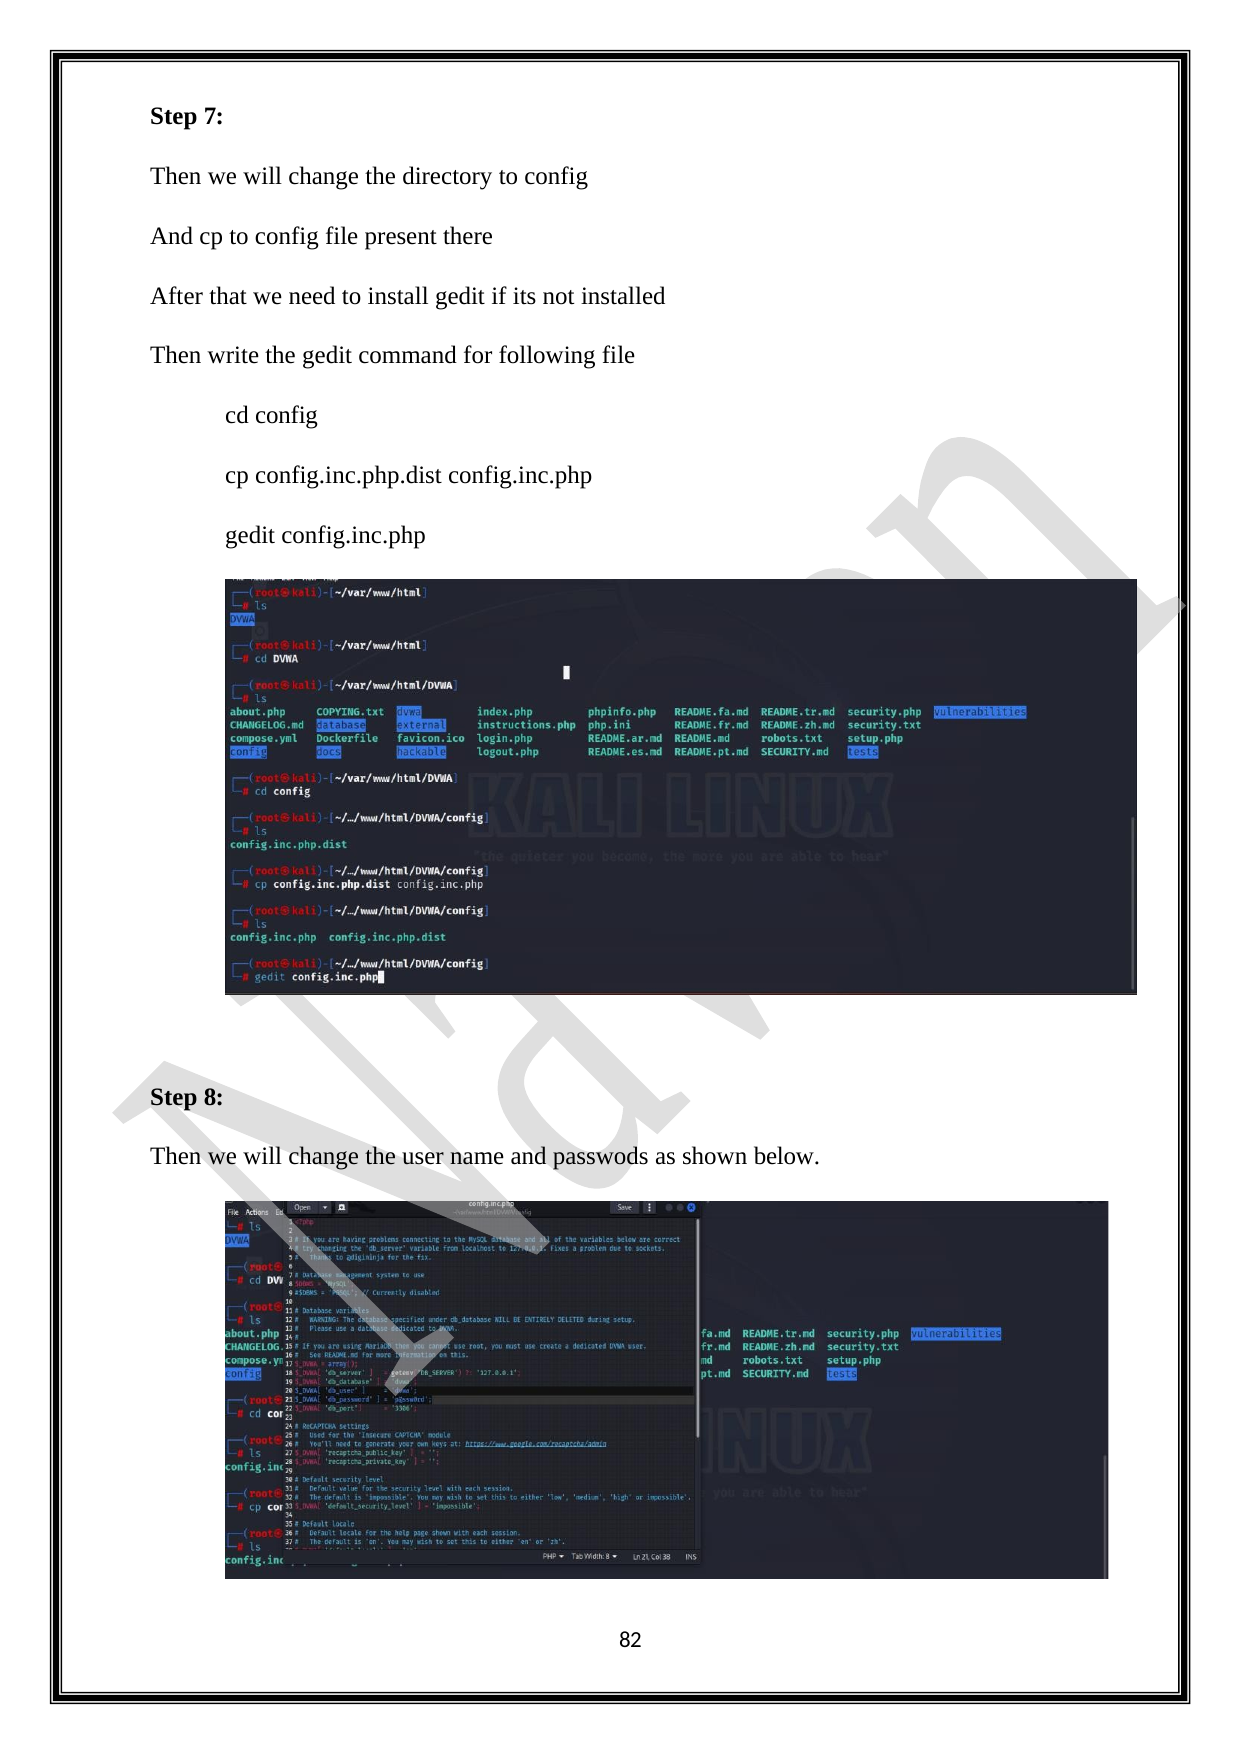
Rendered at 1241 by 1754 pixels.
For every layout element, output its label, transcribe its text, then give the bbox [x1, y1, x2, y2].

picture [225, 579, 1137, 995]
text Then we will change the directory to config And cp to config file present there [150, 161, 624, 250]
picture [225, 1201, 1109, 1579]
text cp config.inc.php.dist config.inc.php gedit config.inc.php [225, 460, 632, 549]
subtitle Step 8: [150, 1082, 1180, 1110]
text Then we will change the user name and passwods as shown below. [150, 1141, 1180, 1170]
subtitle Step 7: [150, 101, 1180, 130]
text cd config [225, 401, 1180, 429]
text After that we need to install gedit if its not installed Then write the gedit command for following file [150, 281, 698, 369]
